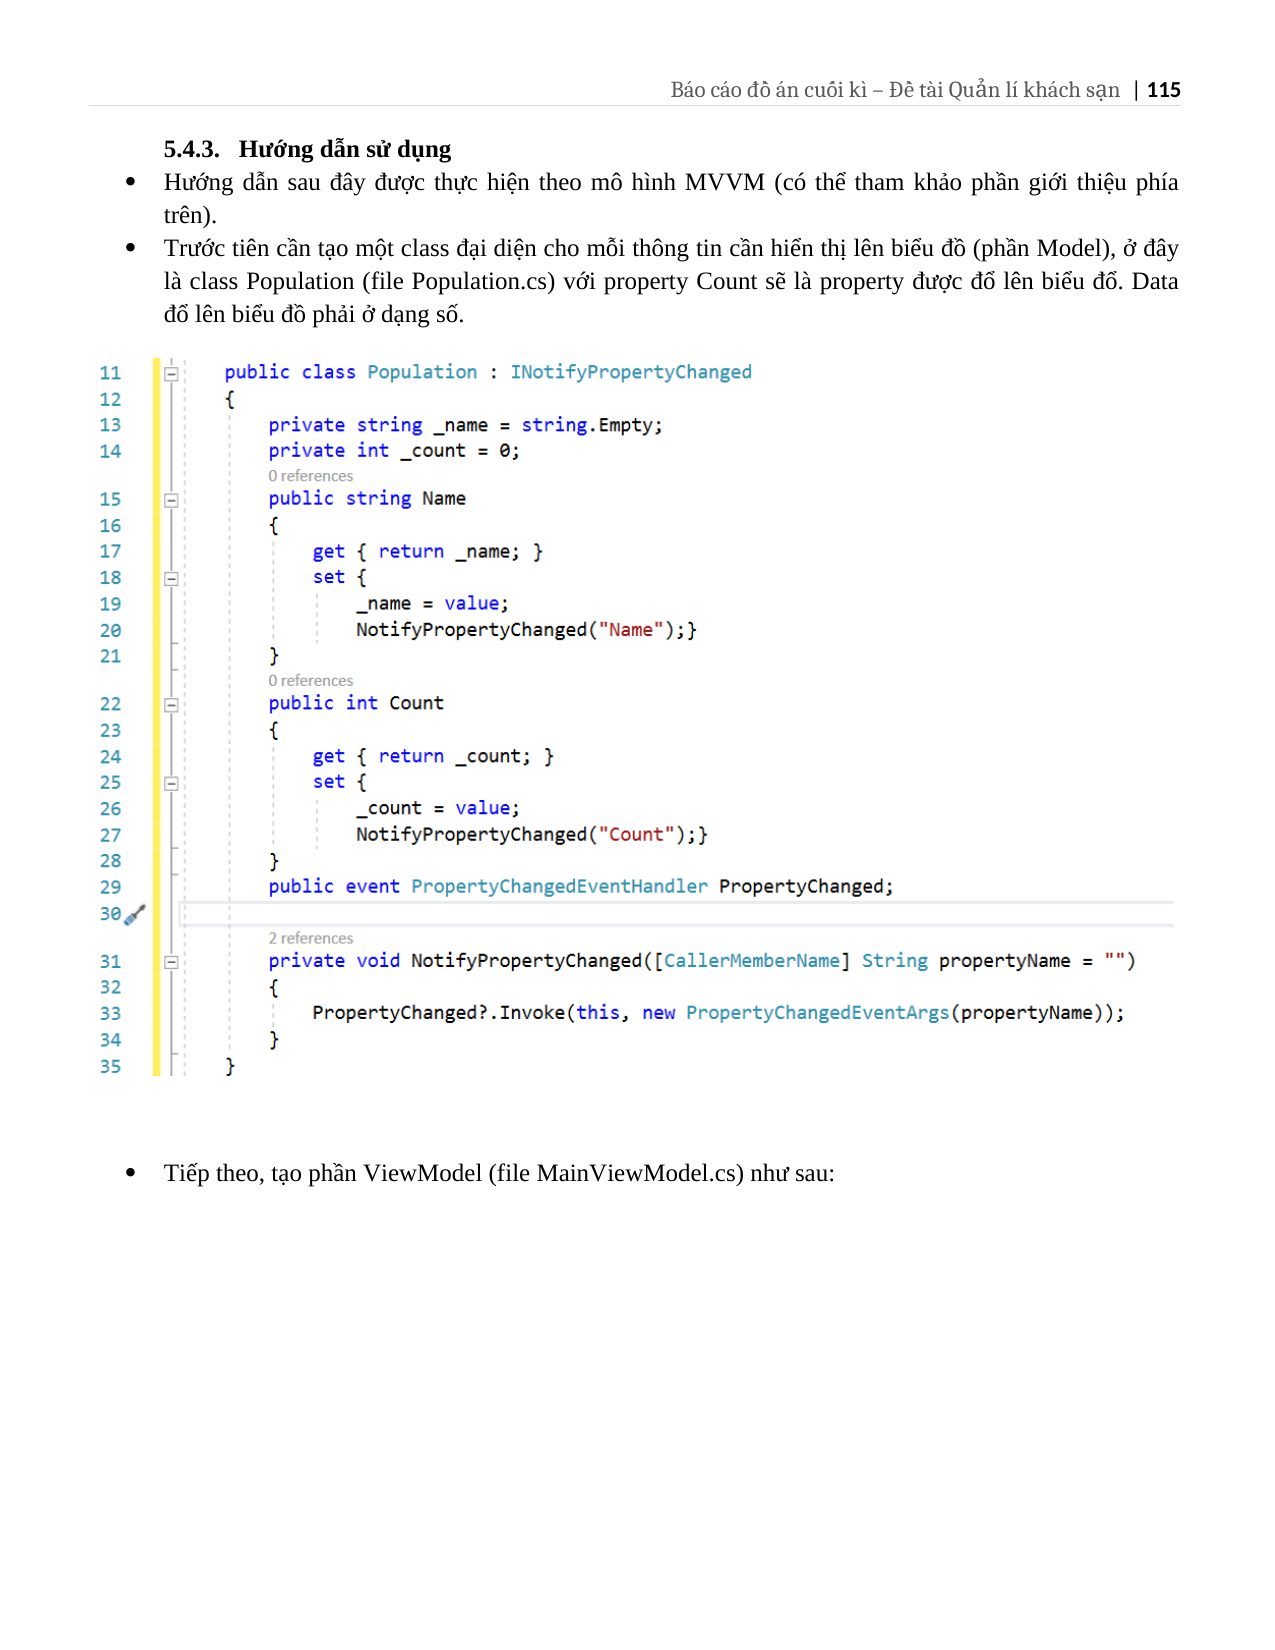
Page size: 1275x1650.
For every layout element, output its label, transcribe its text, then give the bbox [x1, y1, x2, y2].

list Hướng dẫn sử dụng [164, 134, 1181, 163]
picture [91, 358, 1174, 1076]
list Trước tiên cần tạo một class đại diện cho mỗi thông tin cần hiển thị lên biểu đồ (phần Model), ở đây là class Population (file Population.cs) với property Count sẽ là property được đổ lên biểu đổ. Data đổ lên biểu đồ phải ở dạng số. [126, 233, 1181, 328]
list Hướng dẫn sau đây được thực hiện theo mô hình MVVM (có thể tham khảo phần giới thiệu phía trên). [126, 167, 1181, 229]
list Tiếp theo, tạo phần ViewModel (file MainViewModel.cs) như sau: [126, 1158, 1181, 1187]
